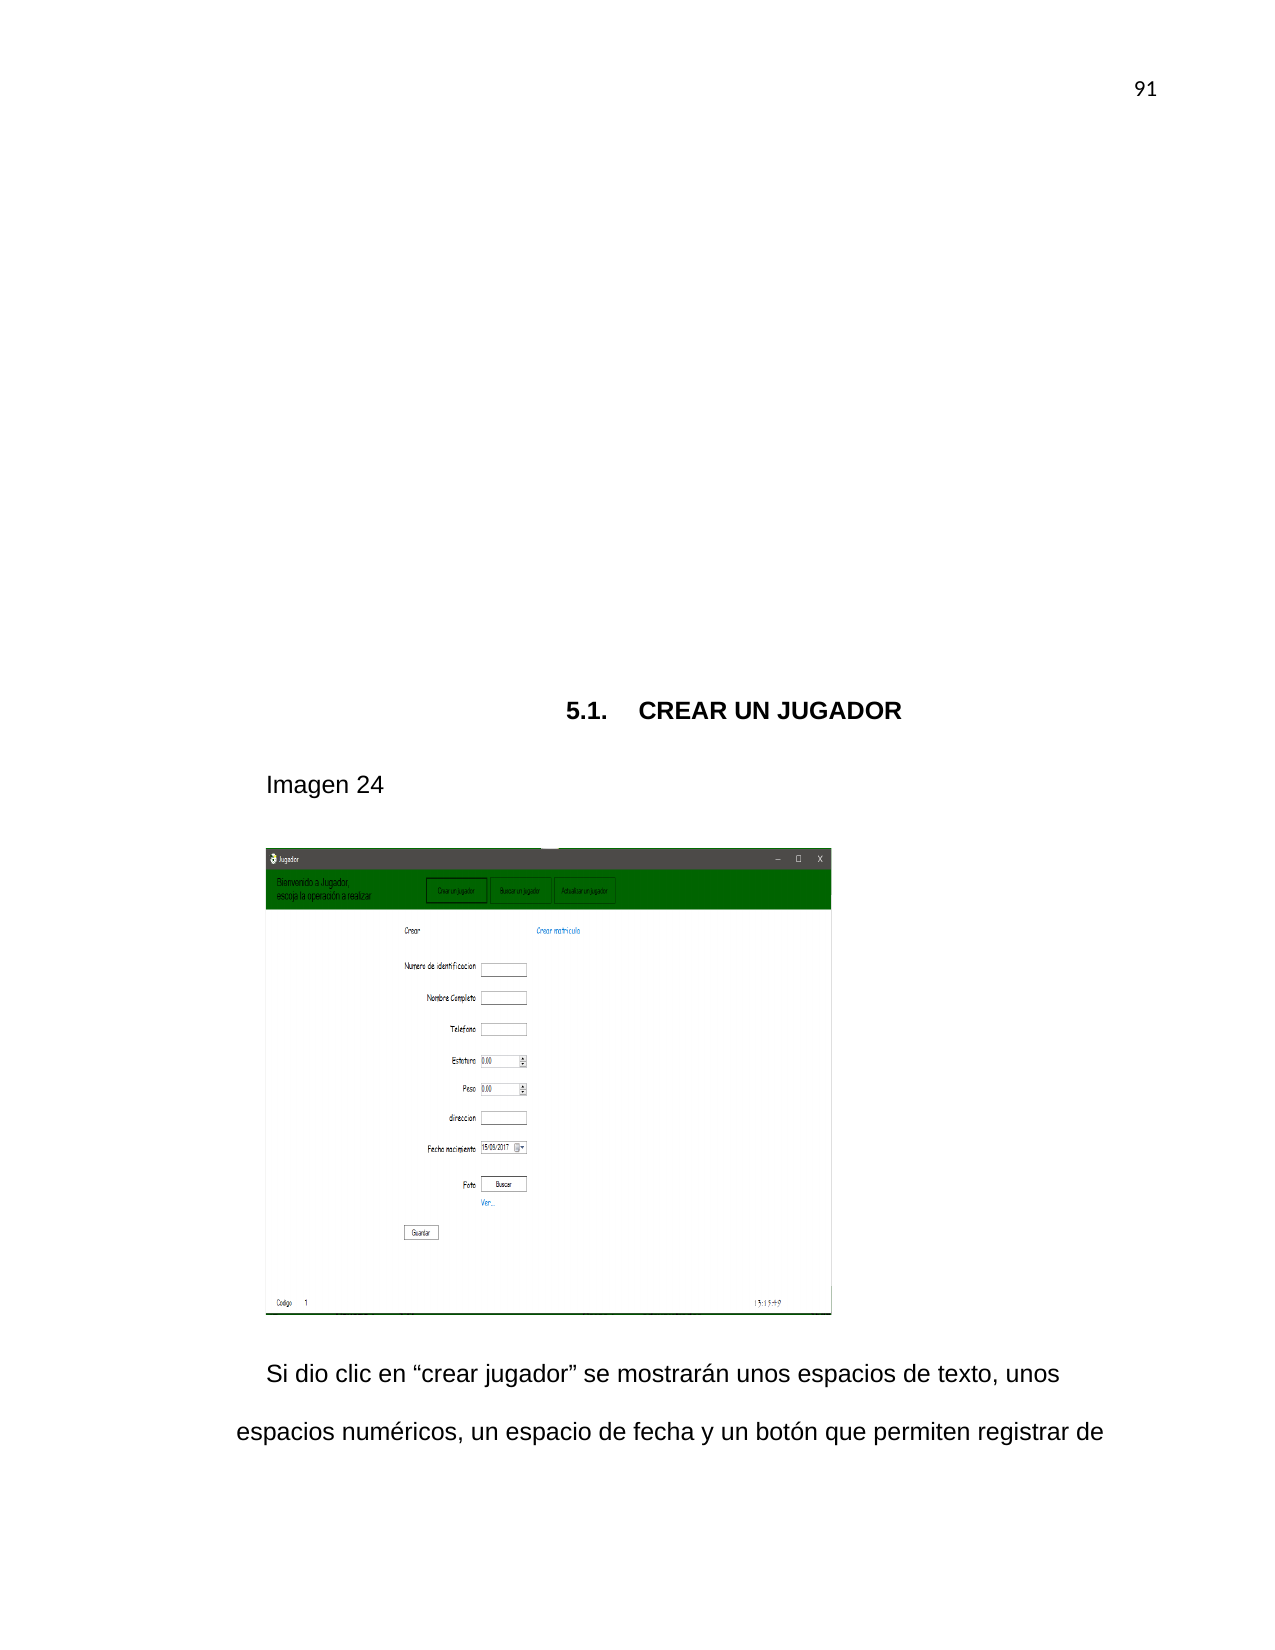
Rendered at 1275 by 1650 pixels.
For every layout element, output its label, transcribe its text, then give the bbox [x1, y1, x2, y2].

list CREAR UN JUGADOR [311, 696, 1157, 725]
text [236, 1359, 1157, 1445]
text Imagen 24 [236, 771, 1157, 799]
picture [265, 848, 832, 1315]
